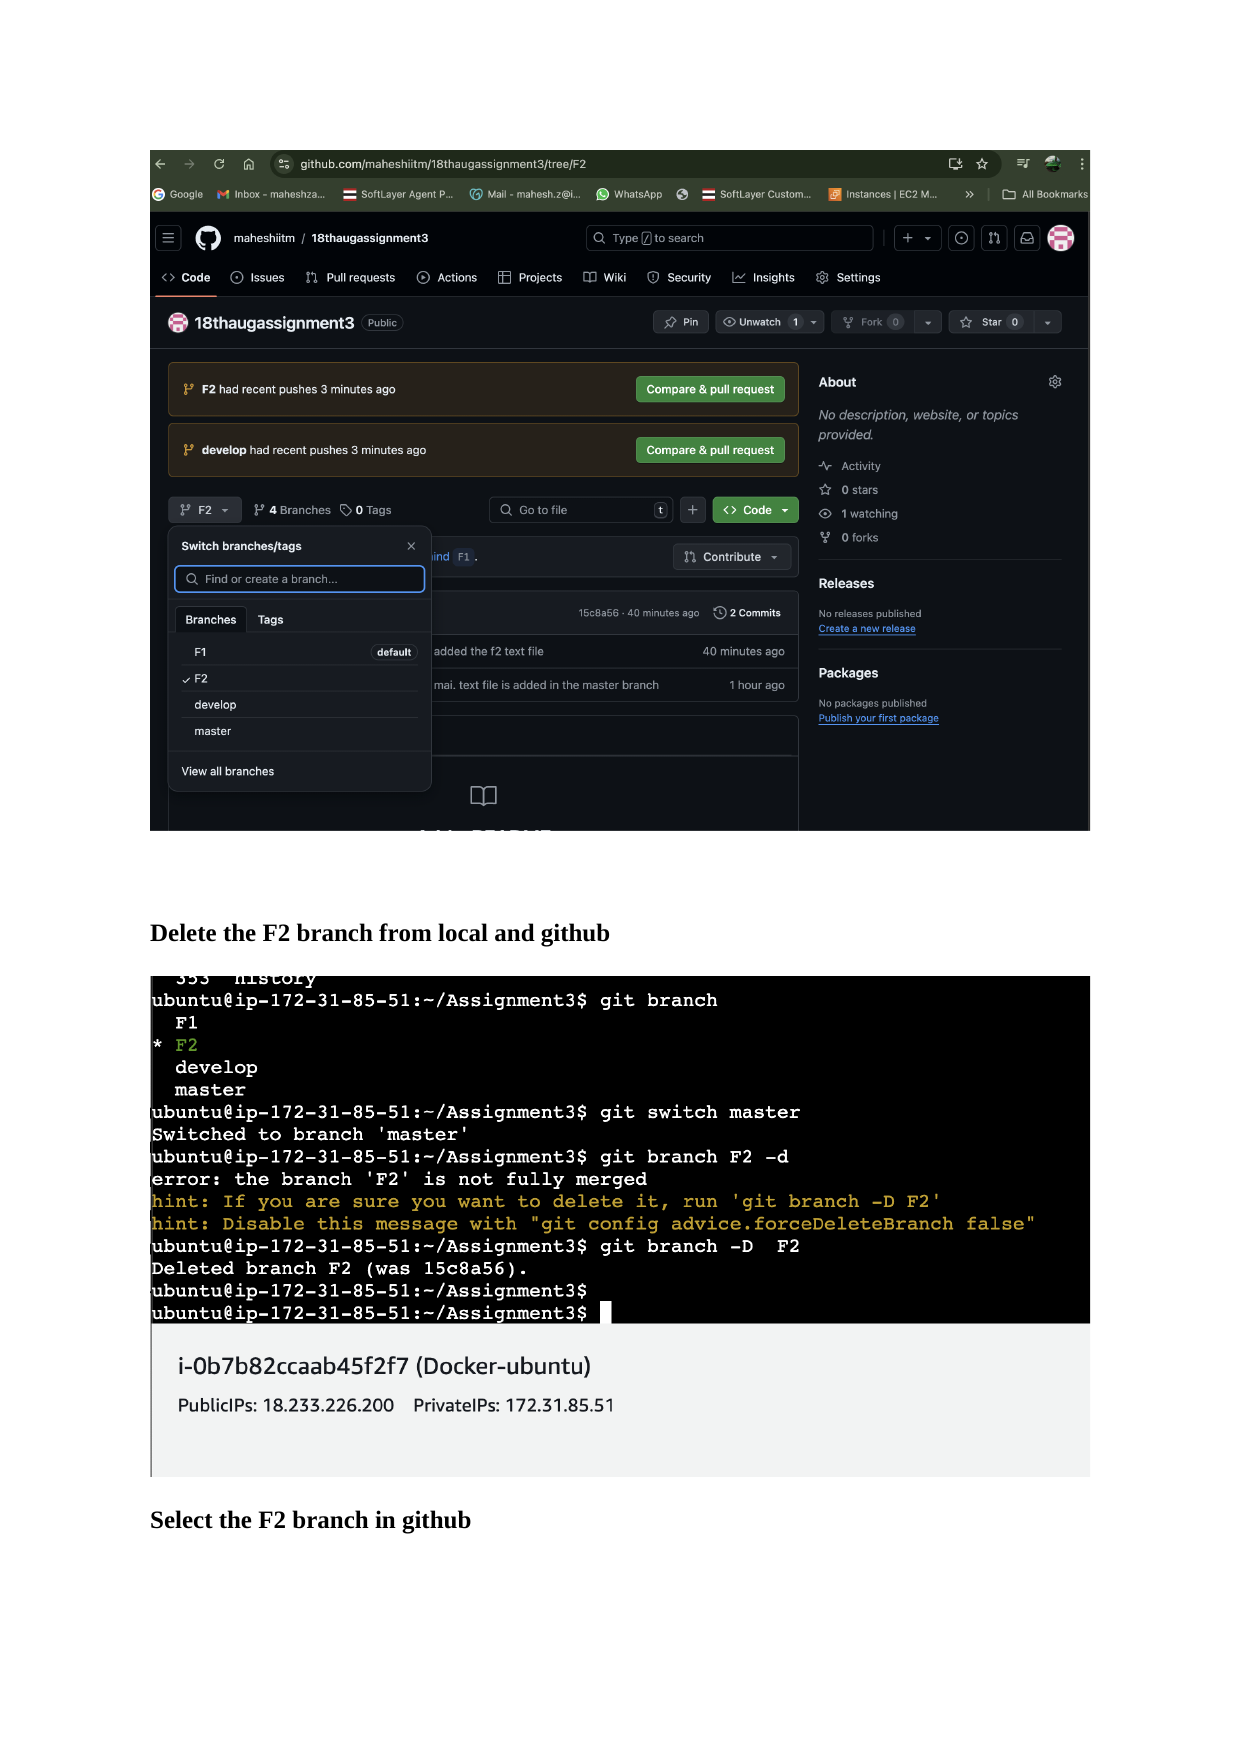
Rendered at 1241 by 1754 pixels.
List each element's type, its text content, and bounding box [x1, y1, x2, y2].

text Select the F2 branch in github [150, 1505, 1090, 1534]
picture [150, 976, 1091, 1477]
picture [150, 150, 1091, 831]
text Delete the F2 branch from local and github [150, 918, 1090, 947]
